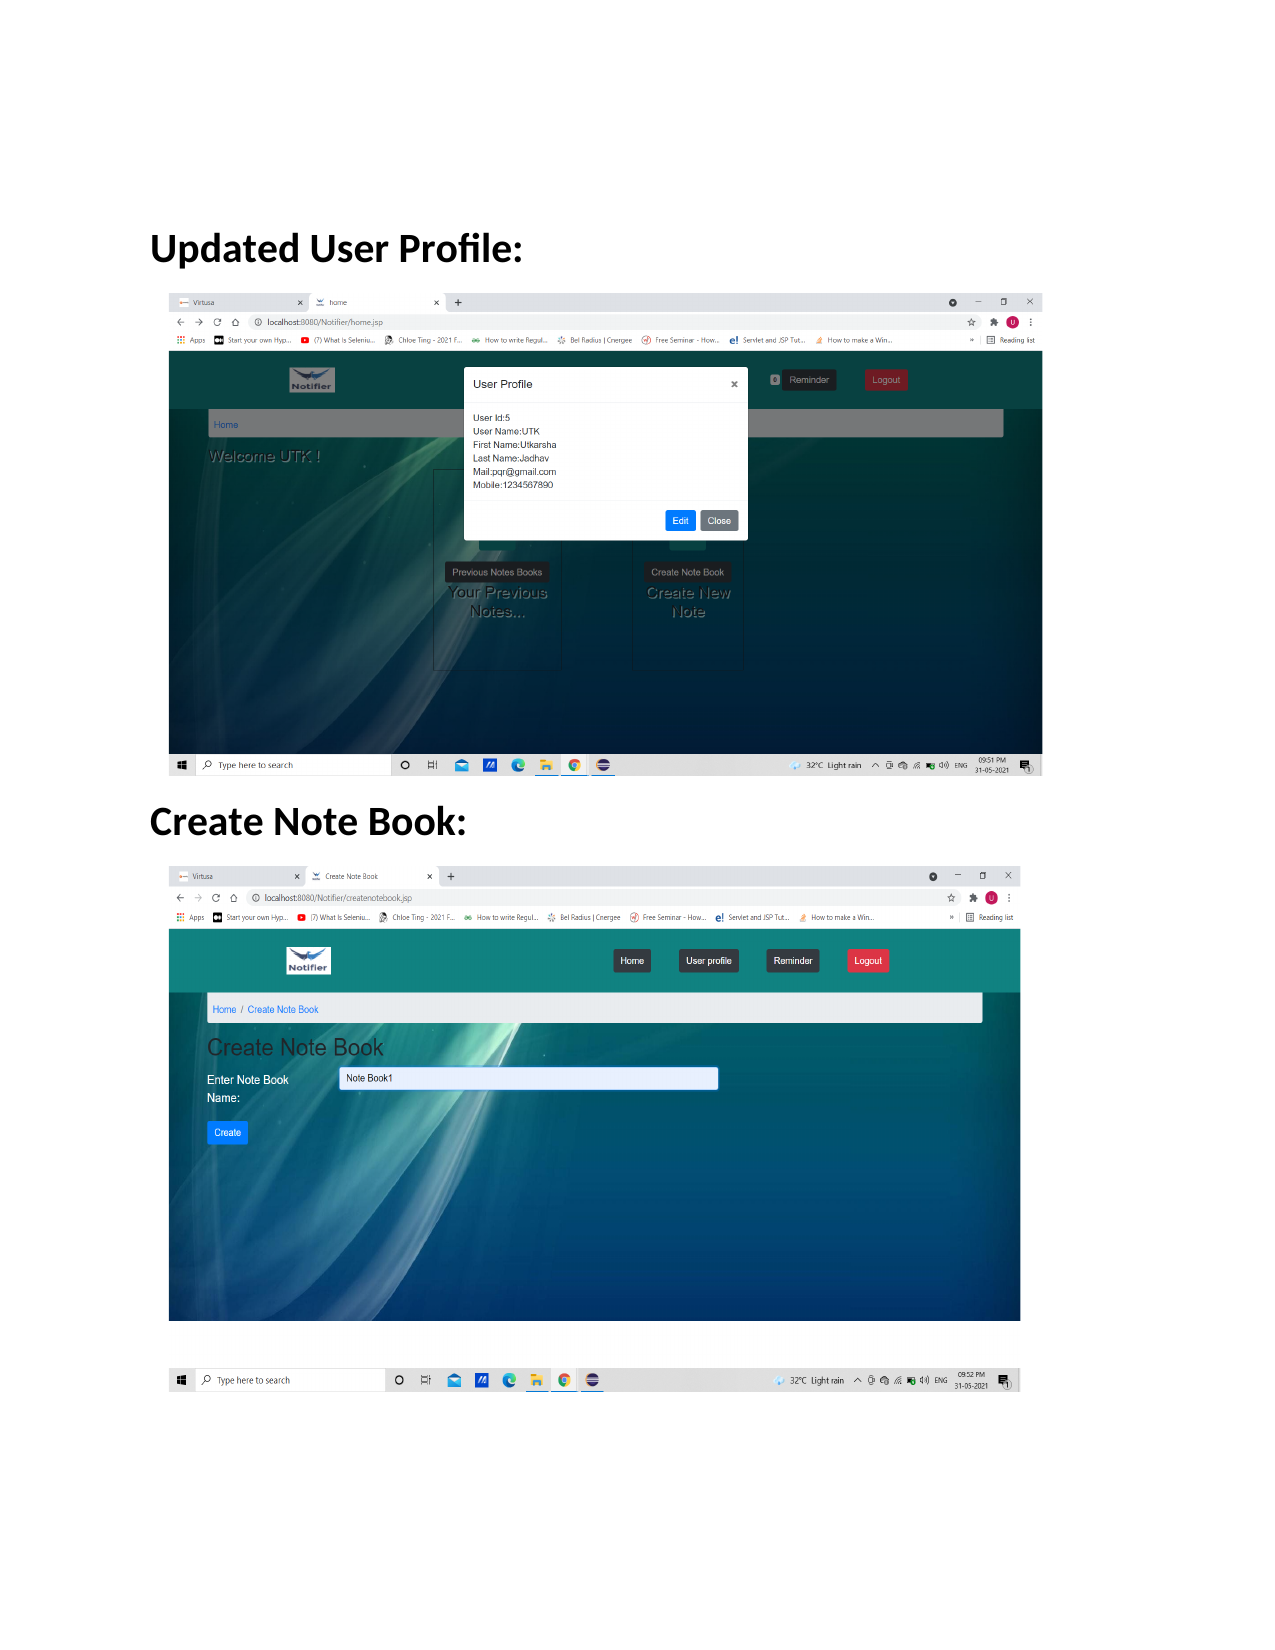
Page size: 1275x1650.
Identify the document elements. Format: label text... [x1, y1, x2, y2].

text Create Note Book: [150, 795, 1125, 846]
text Updated User Profile: [150, 222, 1125, 272]
